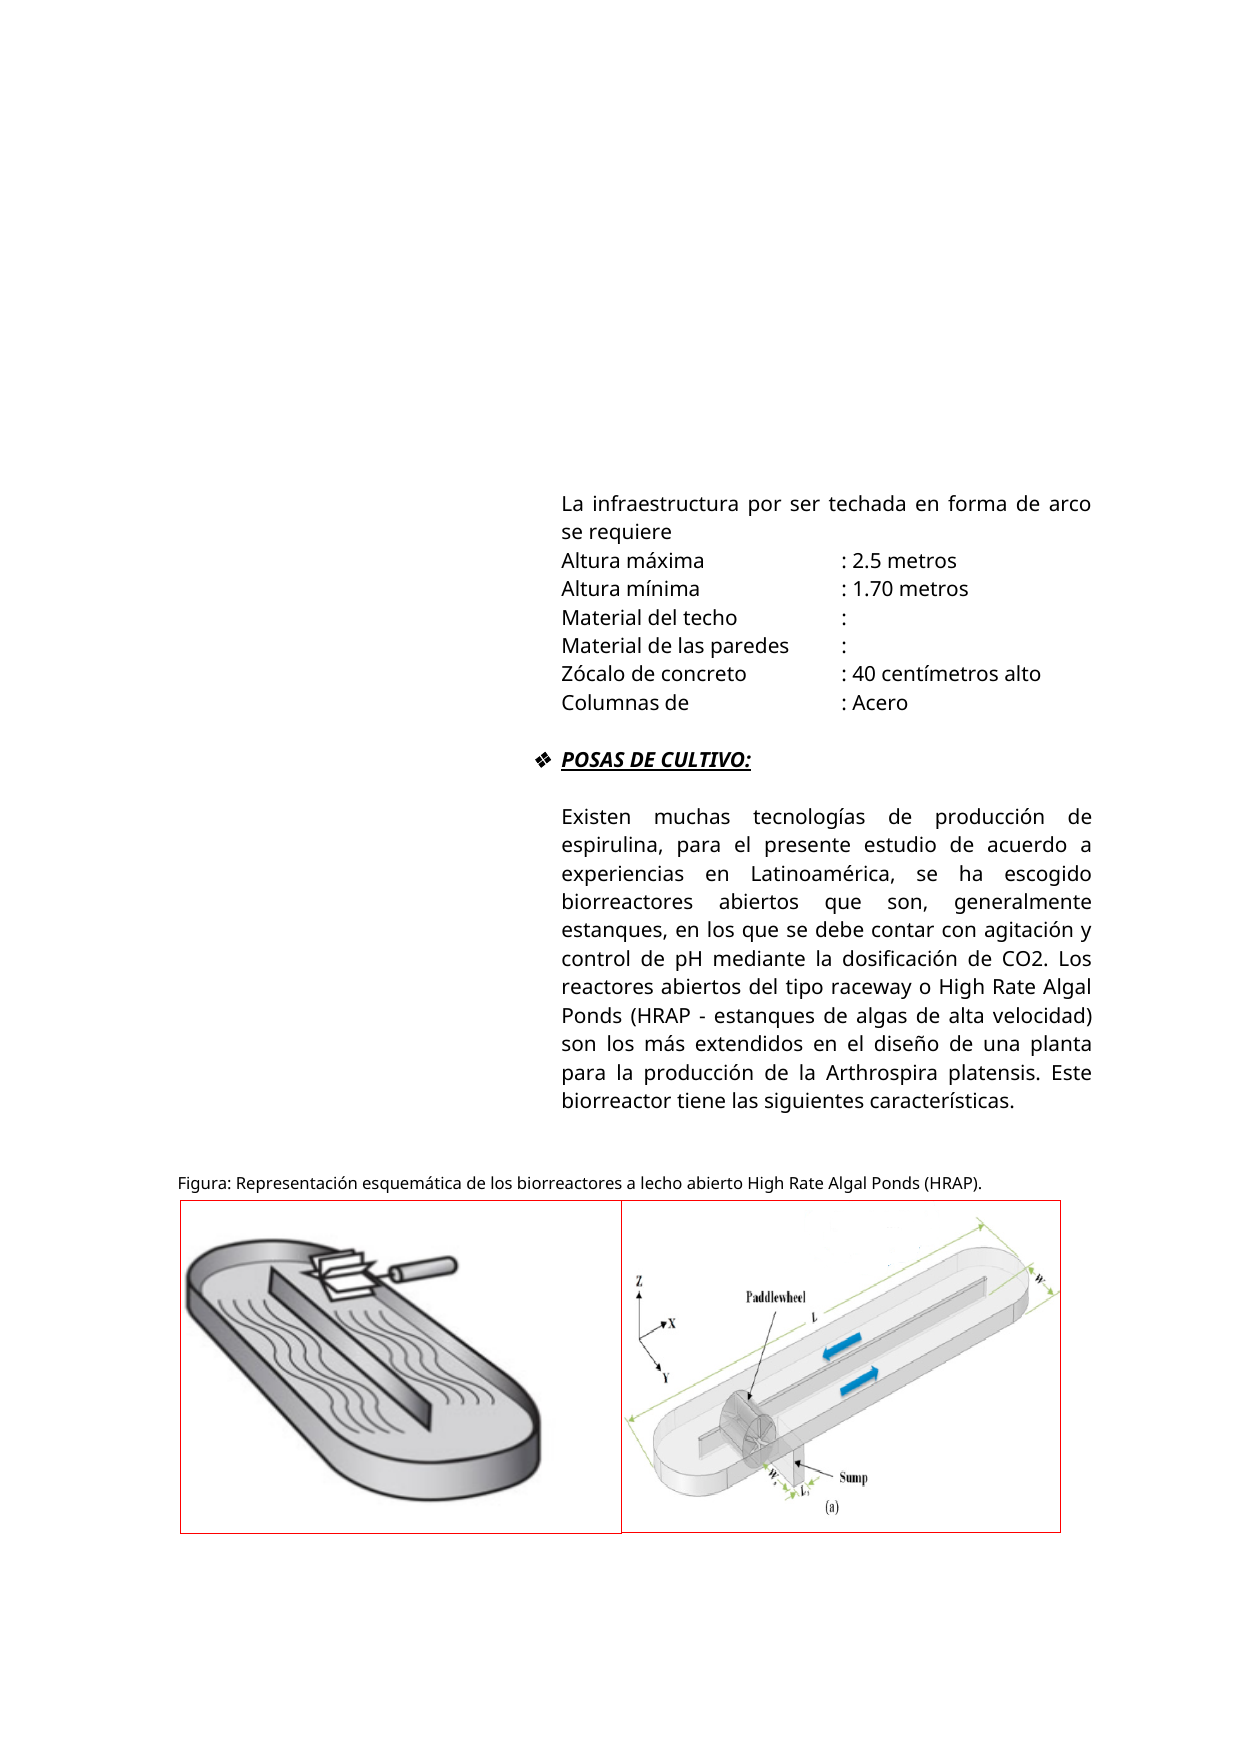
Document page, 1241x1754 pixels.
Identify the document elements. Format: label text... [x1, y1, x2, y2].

list Material del techo : [561, 603, 1092, 631]
picture [181, 1201, 621, 1533]
list Existen muchas tecnologías de producción de espirulina, para el presente estudio de acuerdo a experiencias en Latinoamérica, se ha escogido biorreactores abiertos que son, generalmente estanques, en los que se debe contar con agitación y control de pH mediante la dosificación de CO2. Los reactores abiertos del tipo raceway o High Rate Algal Ponds (HRAP - estanques de algas de alta velocidad) son los más extendidos en el diseño de una planta para la producción de la Arthrospira platensis. Este biorreactor tiene las siguientes características. [561, 802, 1092, 1114]
list POSAS DE CULTIVO: [532, 745, 1092, 773]
list Columnas de : Acero [561, 688, 1092, 716]
list La infraestructura por ser techada en forma de arco se requiere [561, 489, 1092, 546]
list Altura mínima : 1.70 metros [561, 574, 1092, 603]
list Material de las paredes : [561, 631, 1092, 659]
list Zócalo de concreto : 40 centímetros alto [561, 659, 1092, 688]
picture [622, 1201, 1060, 1532]
text Figura: Representación esquemática de los biorreactores a lecho abierto High Rate Algal Ponds (HRAP). [177, 1171, 1092, 1194]
list Altura máxima : 2.5 metros [561, 546, 1092, 574]
